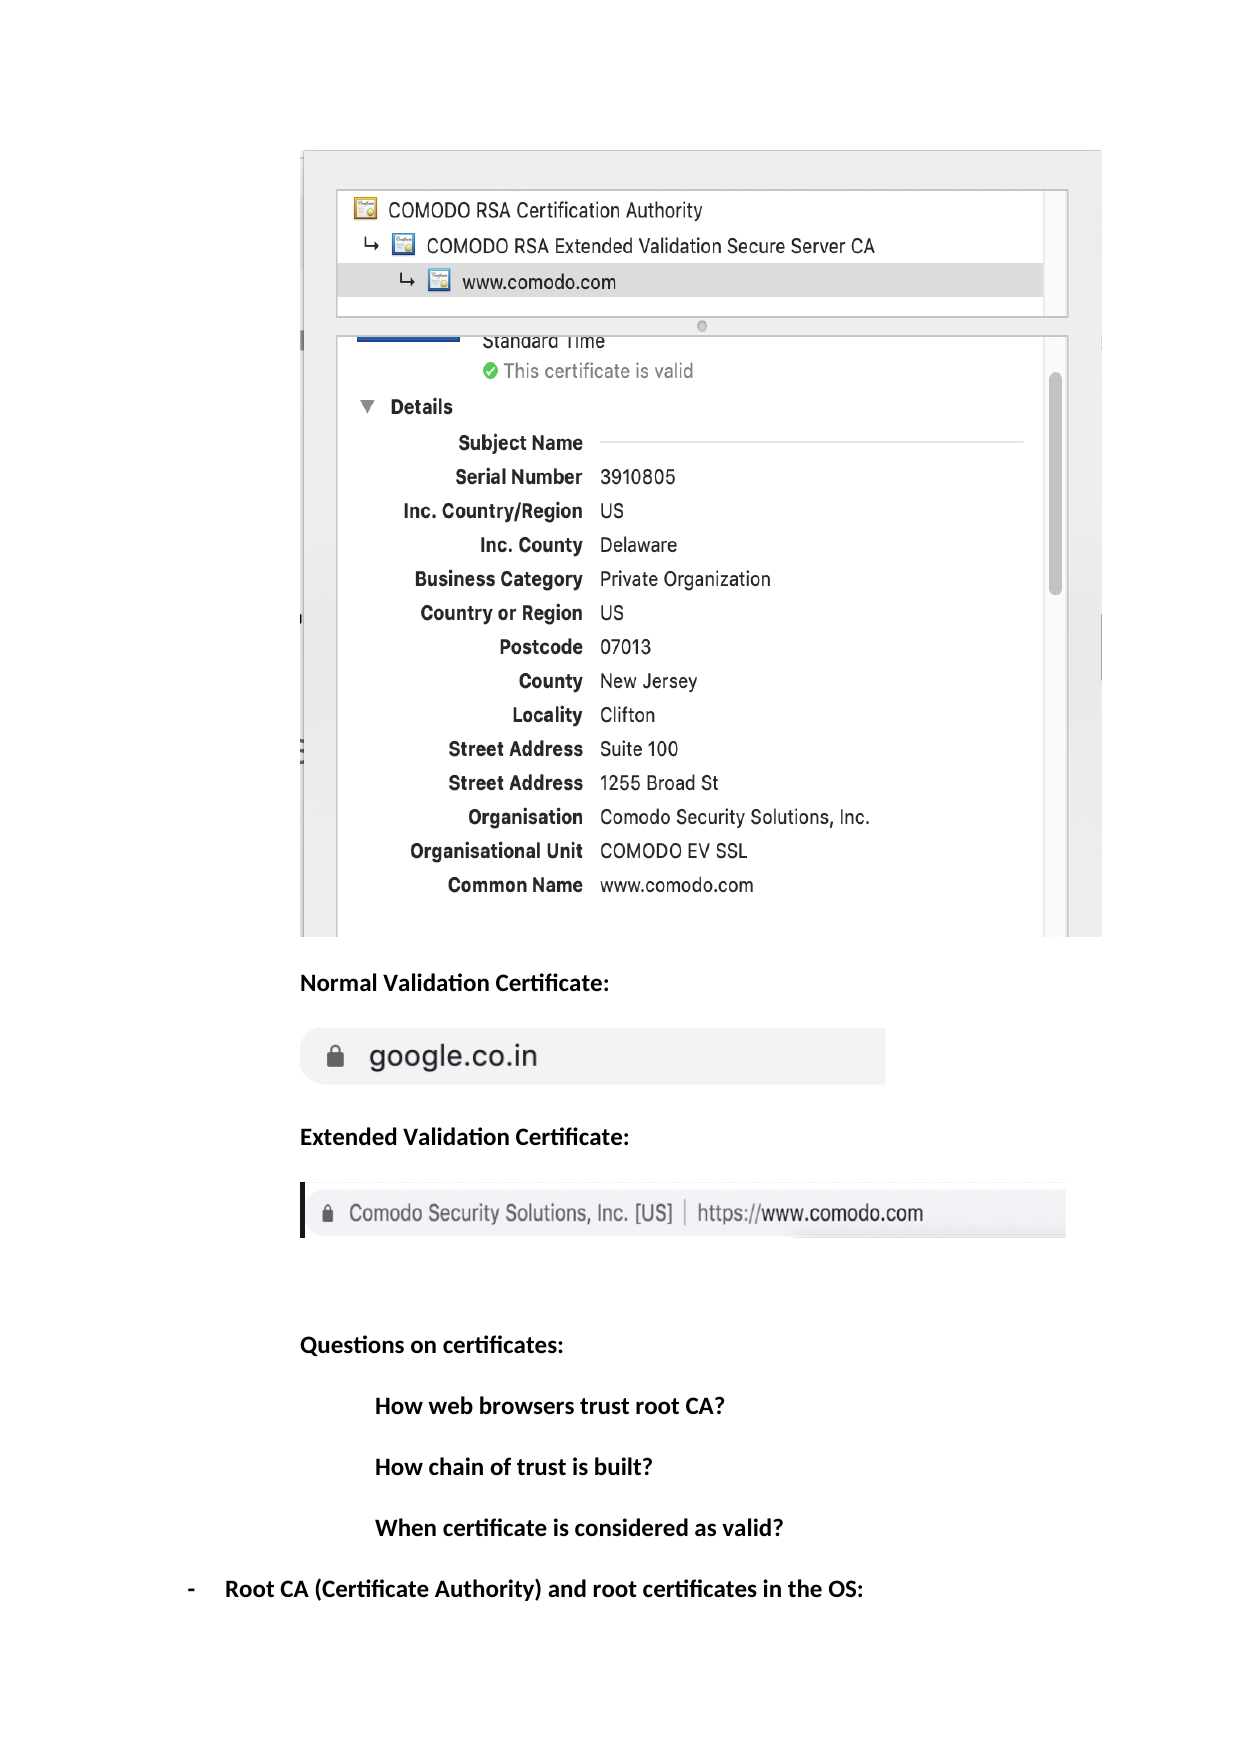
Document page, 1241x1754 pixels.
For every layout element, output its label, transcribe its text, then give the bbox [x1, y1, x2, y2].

list Questions on certificates: [300, 1329, 1090, 1359]
picture [300, 150, 1102, 937]
picture [300, 1182, 1066, 1238]
list How chain of trust is built? [300, 1451, 1090, 1482]
list Extended Validation Certificate: [300, 1121, 1090, 1152]
list Root CA (Certificate Authority) and root certificates in the OS: [187, 1573, 1090, 1604]
list Normal Validation Certificate: [300, 967, 1090, 998]
picture [300, 1028, 886, 1091]
list When certificate is considered as valid? [300, 1512, 1090, 1543]
list How web browsers trust root CA? [300, 1390, 1090, 1421]
